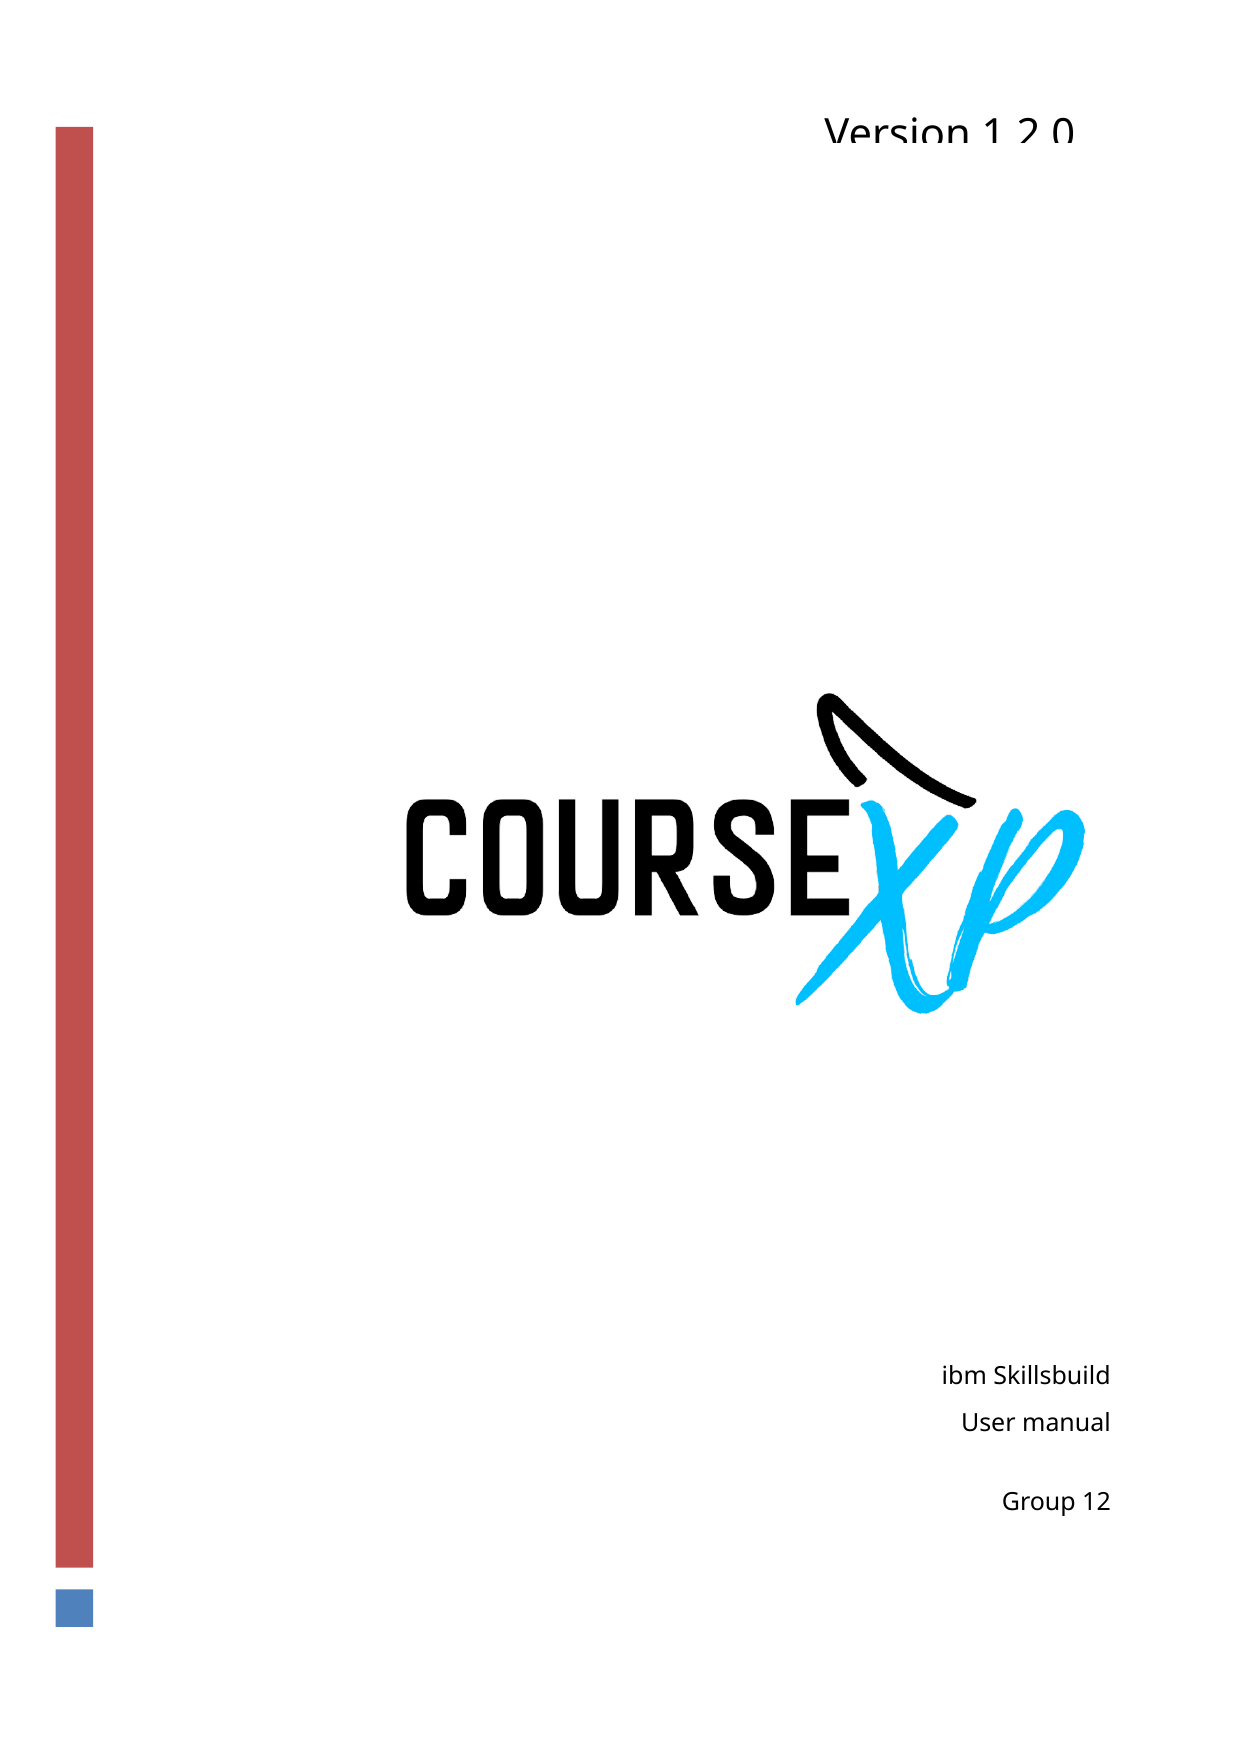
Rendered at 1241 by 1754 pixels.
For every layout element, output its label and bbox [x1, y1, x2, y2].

picture [390, 691, 1092, 1020]
